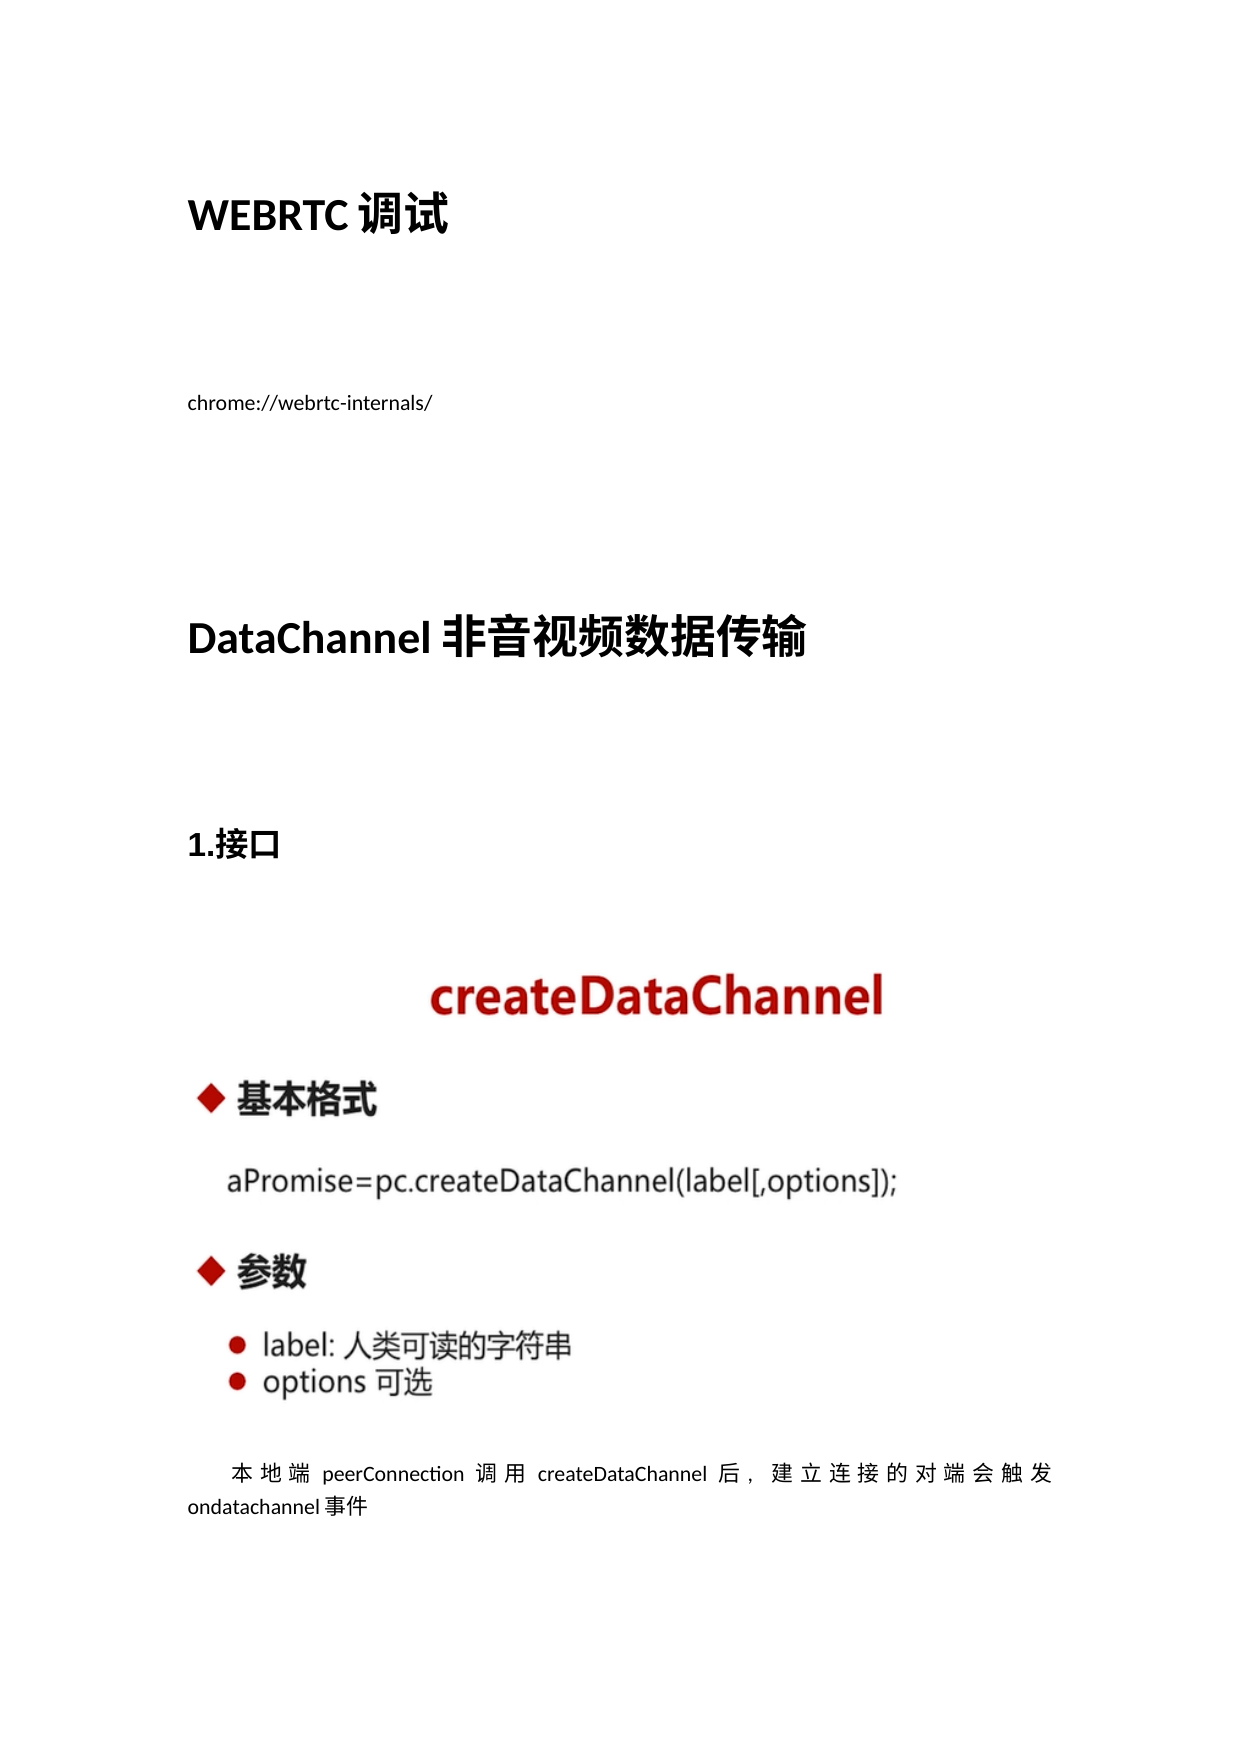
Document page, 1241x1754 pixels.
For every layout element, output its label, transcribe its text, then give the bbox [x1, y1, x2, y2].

subtitle DataChannel非音视频数据传输 [187, 584, 1053, 682]
subtitle WEBRTC调试 [187, 162, 1053, 259]
text chrome://webrtc-internals/ [187, 387, 1053, 419]
text 本地端peerConnection调用createDataChannel后, 建立连接的对端会触发ondatachannel事件 [187, 1456, 1053, 1521]
picture [187, 968, 1053, 1423]
subtitle 1.接口 [187, 809, 1053, 874]
